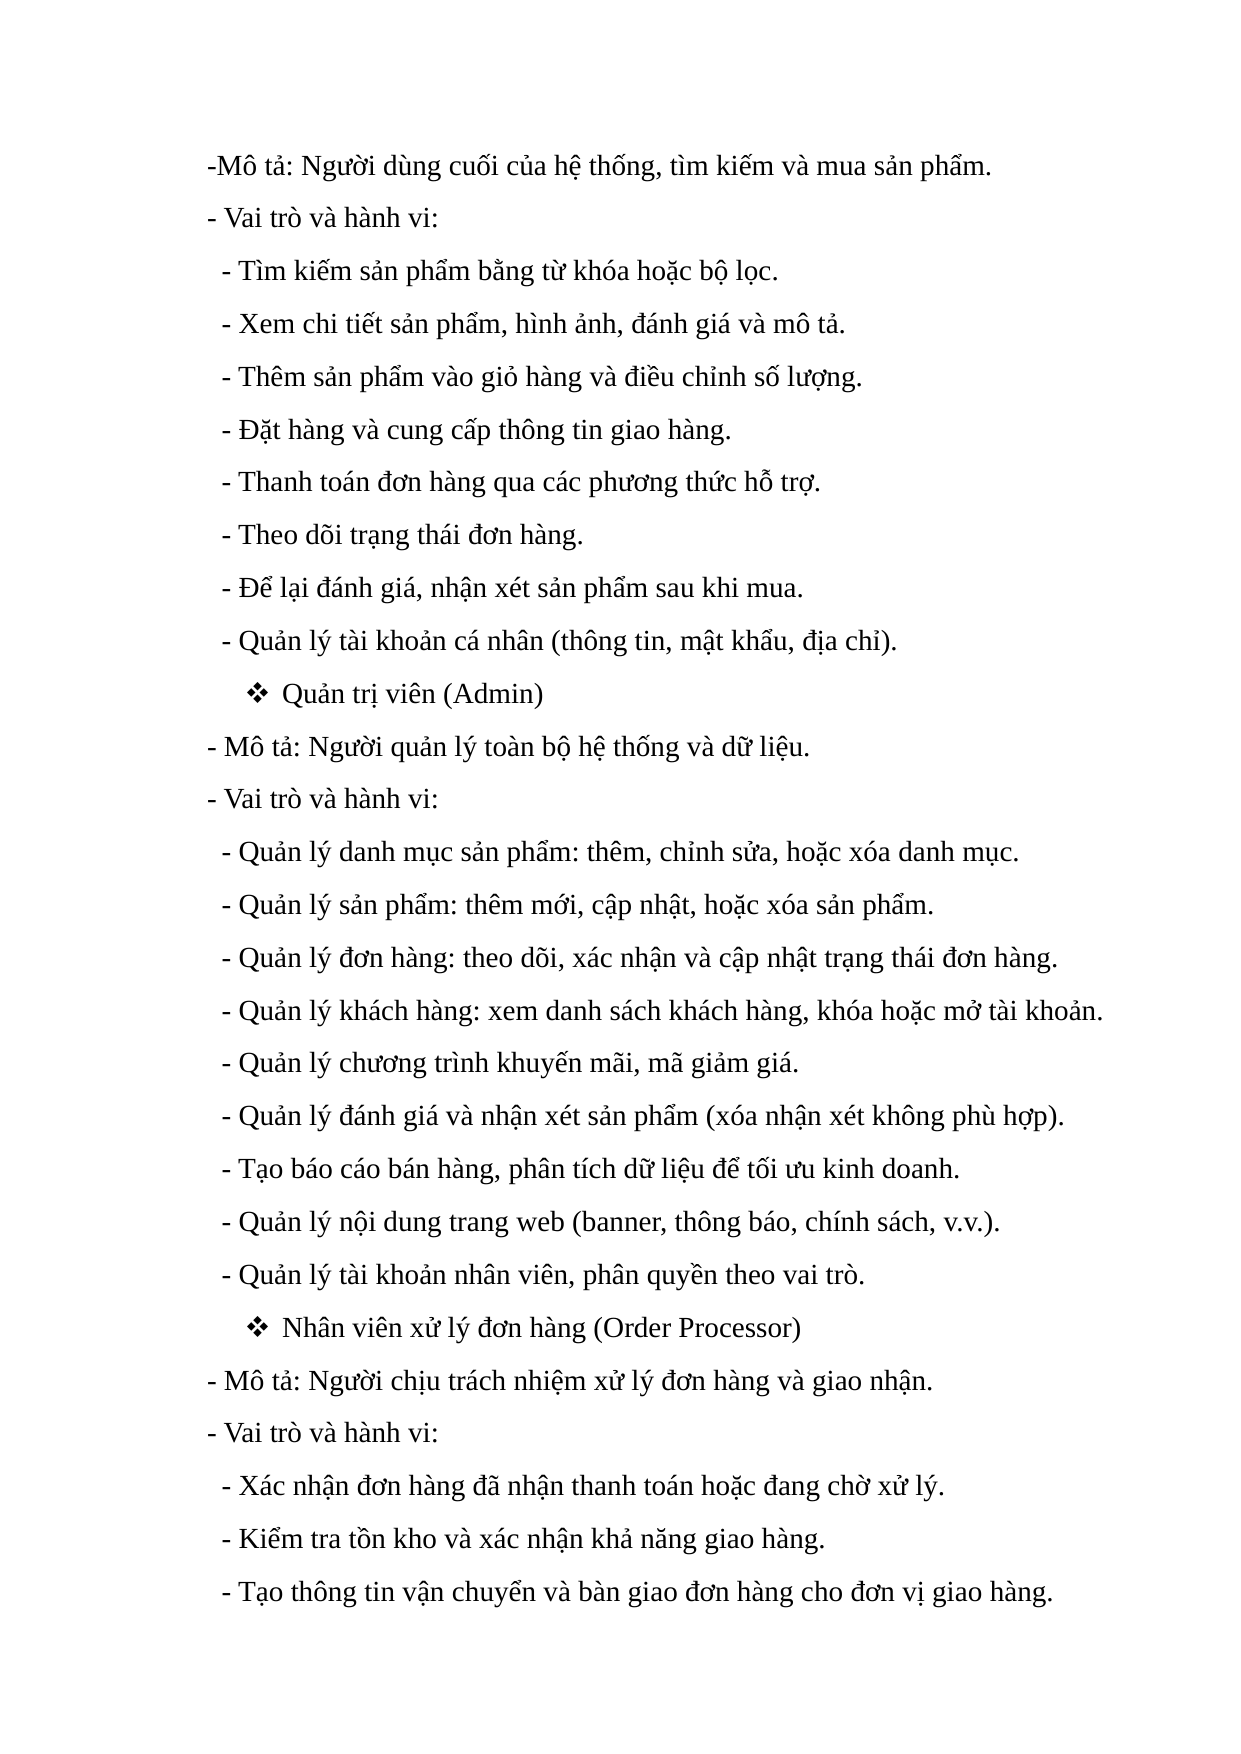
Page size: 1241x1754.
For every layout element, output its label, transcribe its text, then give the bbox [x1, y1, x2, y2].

text - Đặt hàng và cung cấp thông tin giao hàng. [207, 412, 1122, 445]
text - Xác nhận đơn hàng đã nhận thanh toán hoặc đang chờ xử lý. [207, 1468, 1122, 1502]
text - Vai trò và hành vi: [207, 1415, 1122, 1449]
text - Quản lý nội dung trang web (banner, thông báo, chính sách, v.v.). [207, 1204, 1122, 1238]
text - Quản lý đơn hàng: theo dõi, xác nhận và cập nhật trạng thái đơn hàng. [207, 940, 1122, 973]
text - Quản lý đánh giá và nhận xét sản phẩm (xóa nhận xét không phù hợp). [207, 1098, 1122, 1132]
text - Quản lý chương trình khuyến mãi, mã giảm giá. [207, 1046, 1122, 1079]
text - Xem chi tiết sản phẩm, hình ảnh, đánh giá và mô tả. [207, 306, 1122, 340]
text - Tìm kiếm sản phẩm bằng từ khóa hoặc bộ lọc. [207, 253, 1122, 287]
text - Vai trò và hành vi: [207, 201, 1122, 234]
text - Tạo báo cáo bán hàng, phân tích dữ liệu để tối ưu kinh doanh. [207, 1151, 1122, 1185]
text - Kiểm tra tồn kho và xác nhận khả năng giao hàng. [207, 1521, 1122, 1554]
text - Quản lý khách hàng: xem danh sách khách hàng, khóa hoặc mở tài khoản. [207, 993, 1122, 1026]
text - Mô tả: Người quản lý toàn bộ hệ thống và dữ liệu. [207, 729, 1122, 762]
text - Tạo thông tin vận chuyển và bàn giao đơn hàng cho đơn vị giao hàng. [207, 1574, 1122, 1607]
list Nhân viên xử lý đơn hàng (Order Processor) [244, 1310, 1122, 1343]
text - Thanh toán đơn hàng qua các phương thức hỗ trợ. [207, 464, 1122, 498]
text - Thêm sản phẩm vào giỏ hàng và điều chỉnh số lượng. [207, 359, 1122, 392]
text - Quản lý tài khoản nhân viên, phân quyền theo vai trò. [207, 1257, 1122, 1290]
text - Quản lý danh mục sản phẩm: thêm, chỉnh sửa, hoặc xóa danh mục. [207, 834, 1122, 868]
text - Mô tả: Người chịu trách nhiệm xử lý đơn hàng và giao nhận. [207, 1363, 1122, 1396]
text - Quản lý sản phẩm: thêm mới, cập nhật, hoặc xóa sản phẩm. [207, 887, 1122, 921]
text - Theo dõi trạng thái đơn hàng. [207, 517, 1122, 551]
text - Vai trò và hành vi: [207, 782, 1122, 815]
text - Quản lý tài khoản cá nhân (thông tin, mật khẩu, địa chỉ). [207, 623, 1122, 657]
text -Mô tả: Người dùng cuối của hệ thống, tìm kiếm và mua sản phẩm. [207, 148, 1122, 181]
text - Để lại đánh giá, nhận xét sản phẩm sau khi mua. [207, 570, 1122, 604]
list Quản trị viên (Admin) [244, 676, 1122, 709]
